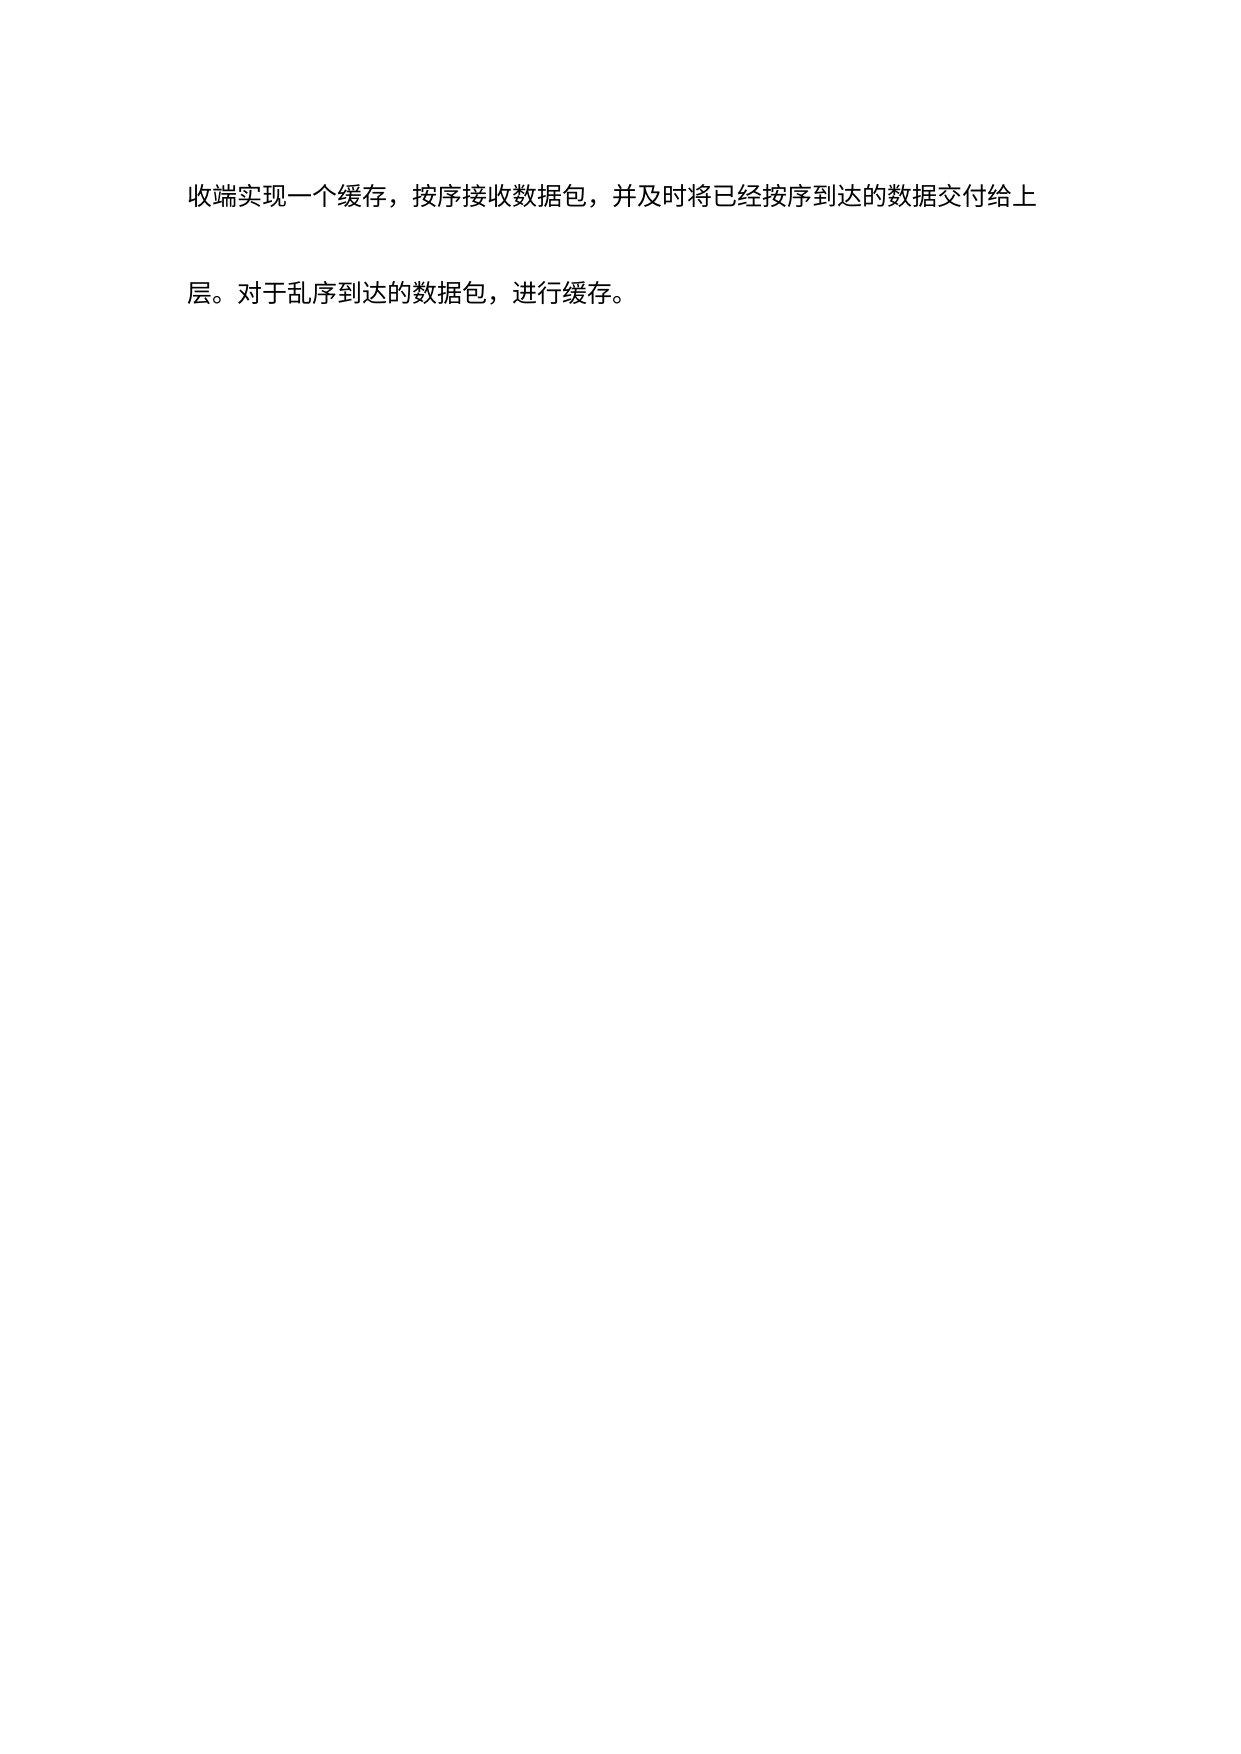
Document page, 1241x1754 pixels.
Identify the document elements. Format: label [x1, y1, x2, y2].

list [187, 162, 1053, 324]
